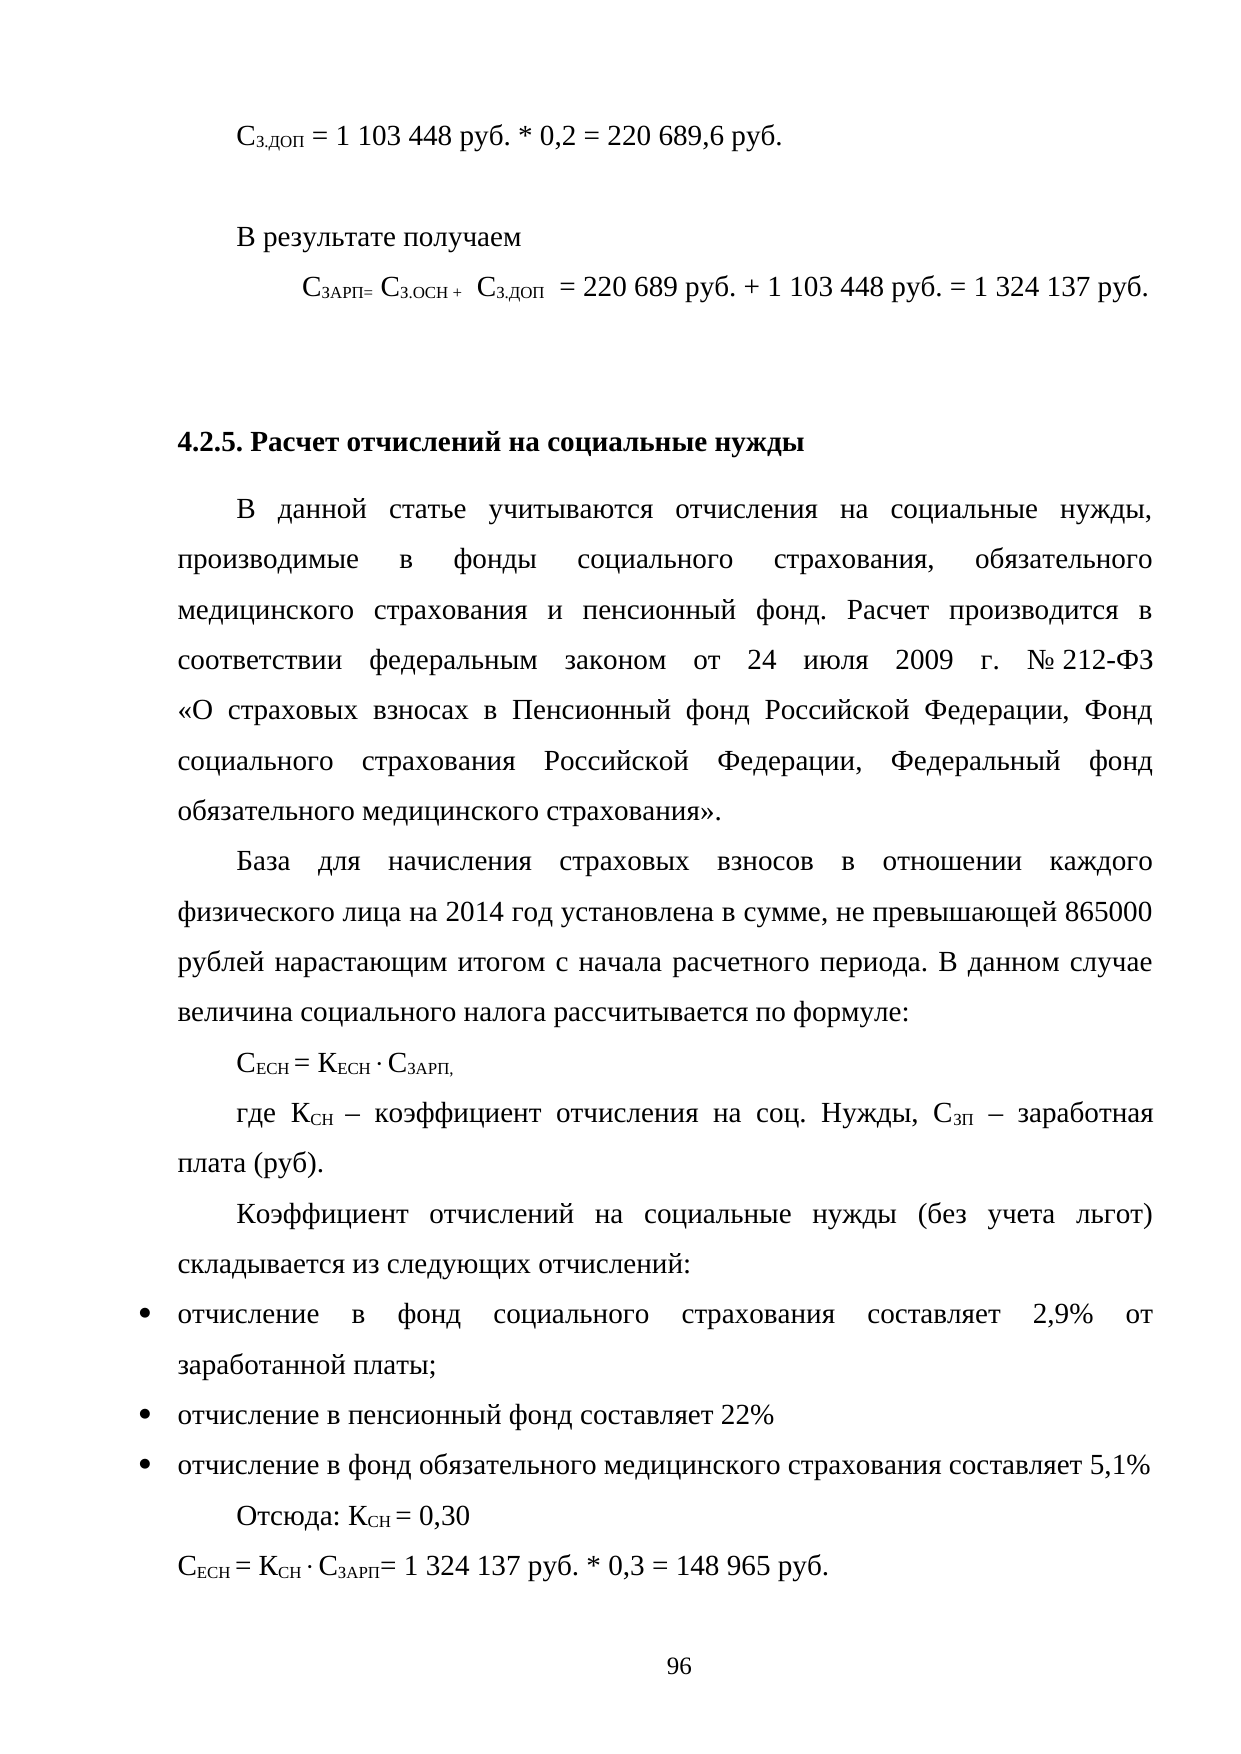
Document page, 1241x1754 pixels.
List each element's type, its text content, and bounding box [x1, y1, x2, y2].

text СЗАРП= СЗ.ОСН + СЗ.ДОП = 220 689 руб. + 1 103 448 руб. = 1 324 137 руб. [177, 269, 1153, 303]
text Отсюда: КСН = 0,30 [177, 1498, 1153, 1531]
list отчисление в пенсионный фонд составляет 22% [140, 1397, 1153, 1431]
text где КСН – коэффициент отчисления на соц. Нужды, СЗП – заработная плата (руб). [177, 1095, 1153, 1179]
subtitle 4.2.5. Расчет отчислений на социальные нужды [177, 424, 1153, 458]
text СЗ.ДОП = 1 103 448 руб. * 0,2 = 220 689,6 руб. [177, 118, 1153, 152]
text Коэффициент отчислений на социальные нужды (без учета льгот) складывается из следующих отчислений: [177, 1196, 1153, 1279]
text В результате получаем [177, 219, 1153, 252]
text СЕСН = КСНСЗАРП= 1 324 137 руб. * 0,3 = 148 965 руб. [177, 1548, 1153, 1582]
text В данной статье учитываются отчисления на социальные нужды, производимые в фонды социального страхования, обязательного медицинского страхования и пенсионный фонд. Расчет производится в соответствии федеральным законом от 24 июля 2009 г. № 212-ФЗ «О страховых взносах в Пенсионный фонд Российской Федерации, Фонд социального страхования Российской Федерации, Федеральный фонд обязательного медицинского страхования». [177, 491, 1153, 827]
text База для начисления страховых взносов в отношении каждого физического лица на 2014 год установлена в сумме, не превышающей 865000 рублей нарастающим итогом с начала расчетного периода. В данном случае величина социального налога рассчитывается по формуле: [177, 843, 1153, 1028]
text СЕСН = КЕСНСЗАРП, [177, 1045, 1153, 1078]
list отчисление в фонд обязательного медицинского страхования составляет 5,1% [140, 1447, 1153, 1481]
list отчисление в фонд социального страхования составляет 2,9% от заработанной платы; [140, 1296, 1153, 1380]
